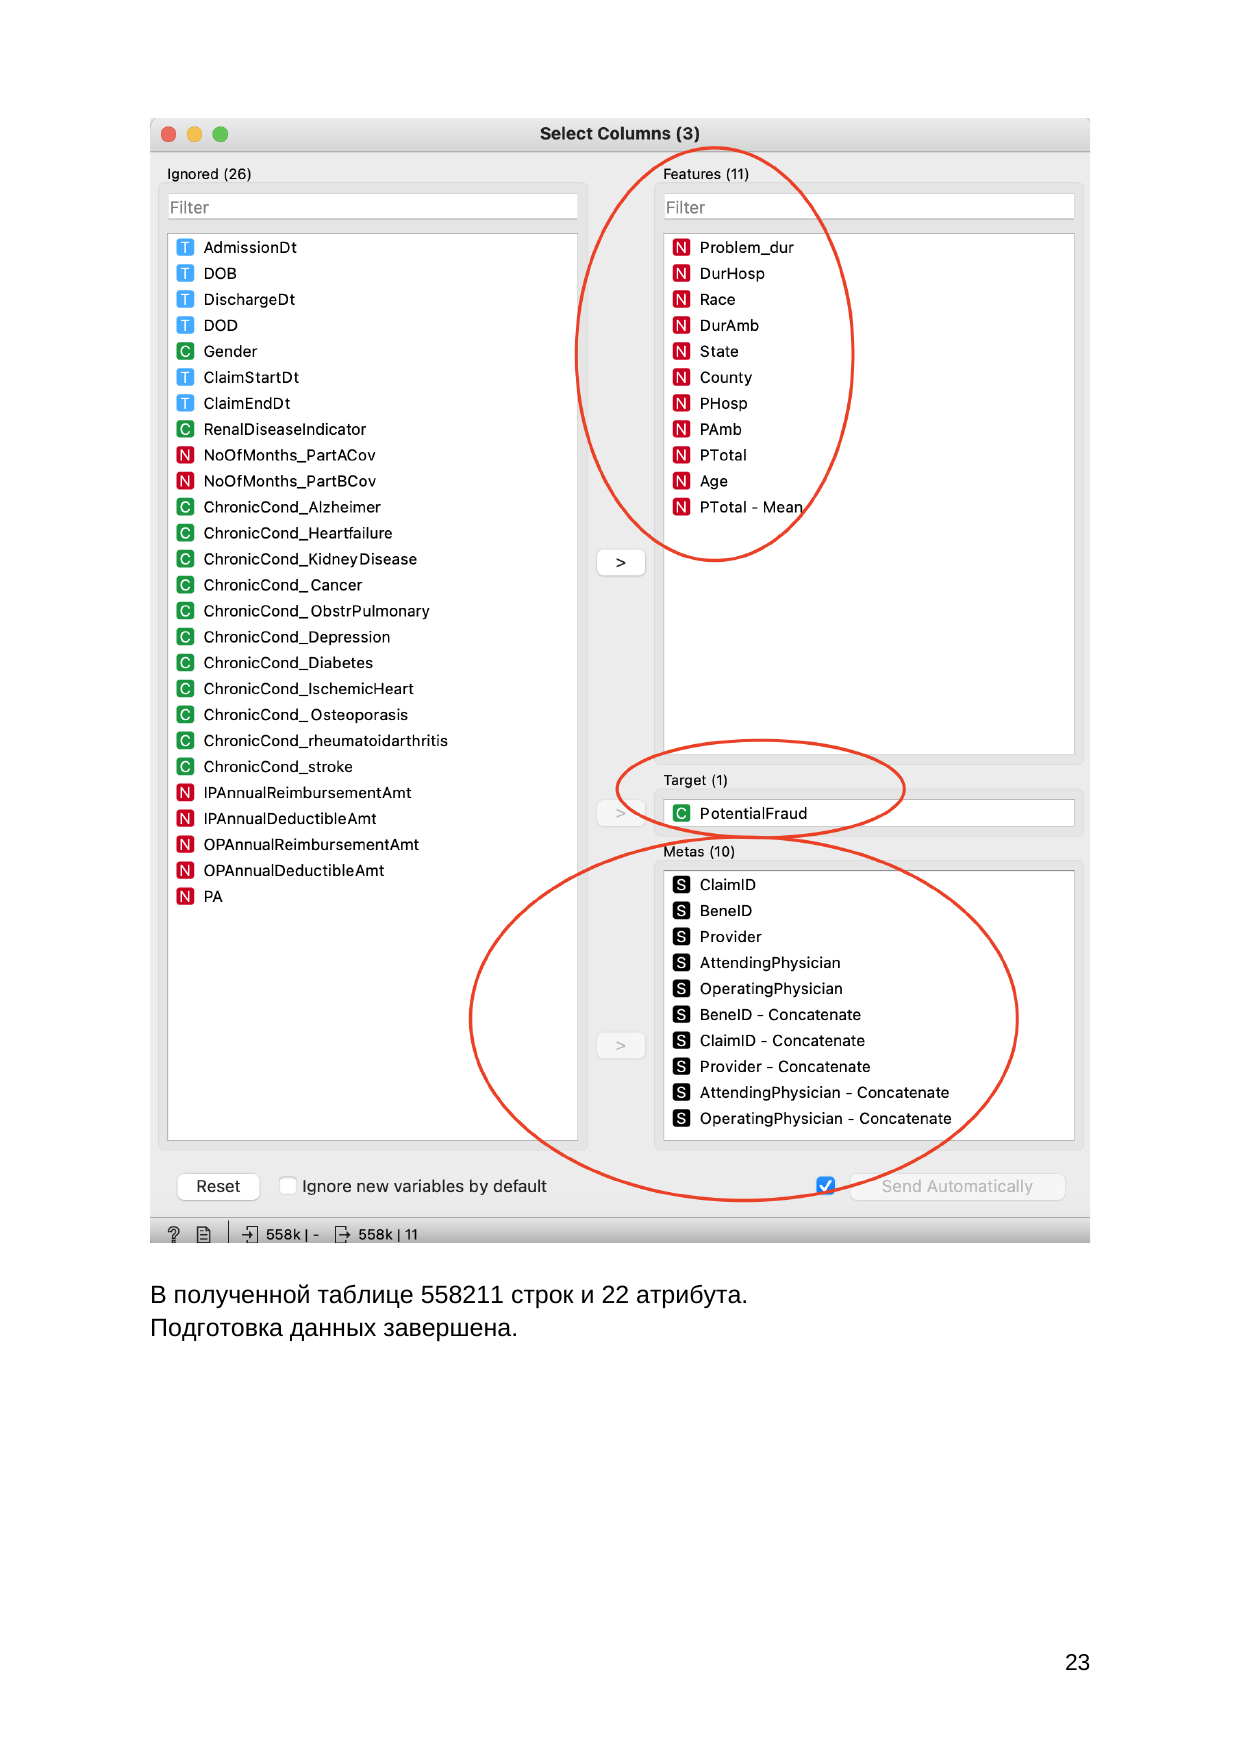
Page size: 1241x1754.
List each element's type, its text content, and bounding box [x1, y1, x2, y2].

text В полученной таблице 558211 строк и 22 атрибута. [150, 1280, 1090, 1309]
text Подготовка данных завершена. [150, 1313, 1090, 1342]
picture [150, 118, 1091, 1243]
